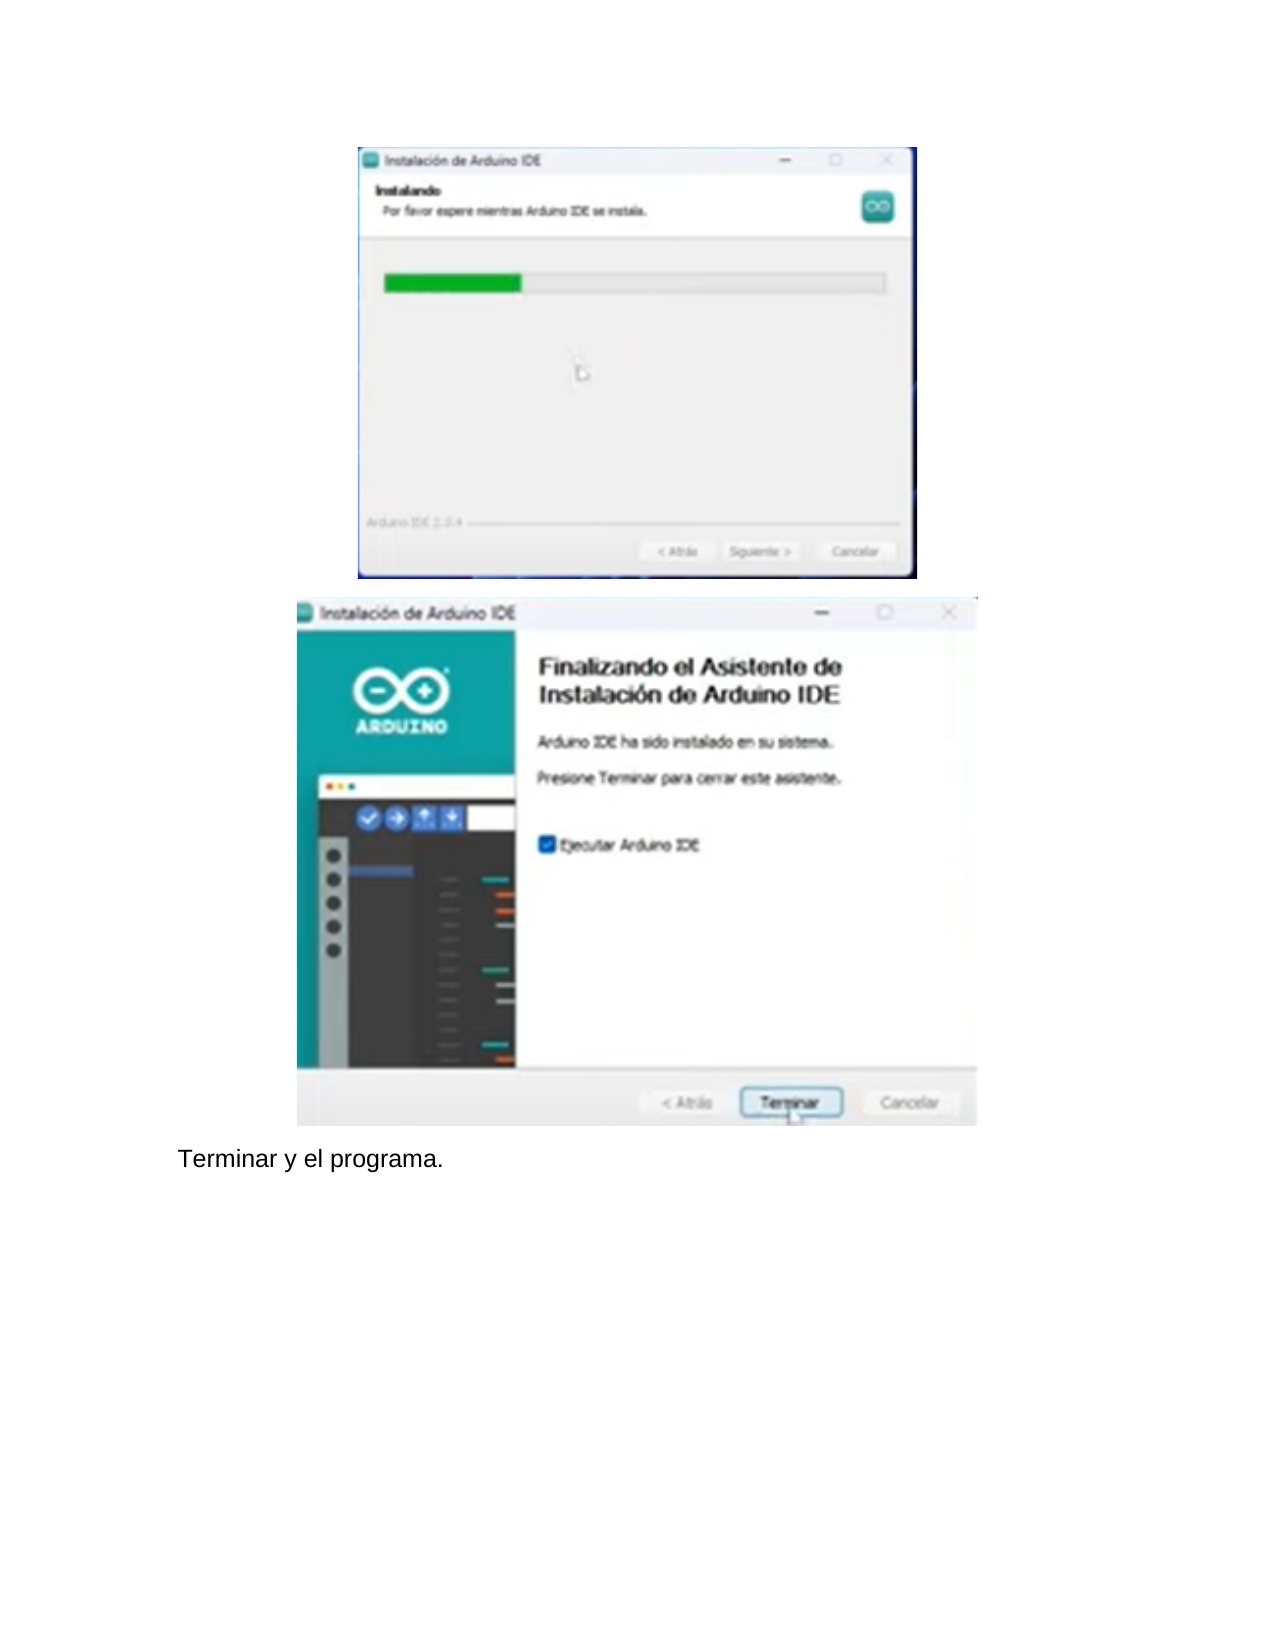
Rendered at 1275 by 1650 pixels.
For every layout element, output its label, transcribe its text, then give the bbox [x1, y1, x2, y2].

picture [296, 597, 979, 1126]
text Terminar y el programa. [177, 1144, 1098, 1172]
picture [357, 147, 918, 579]
